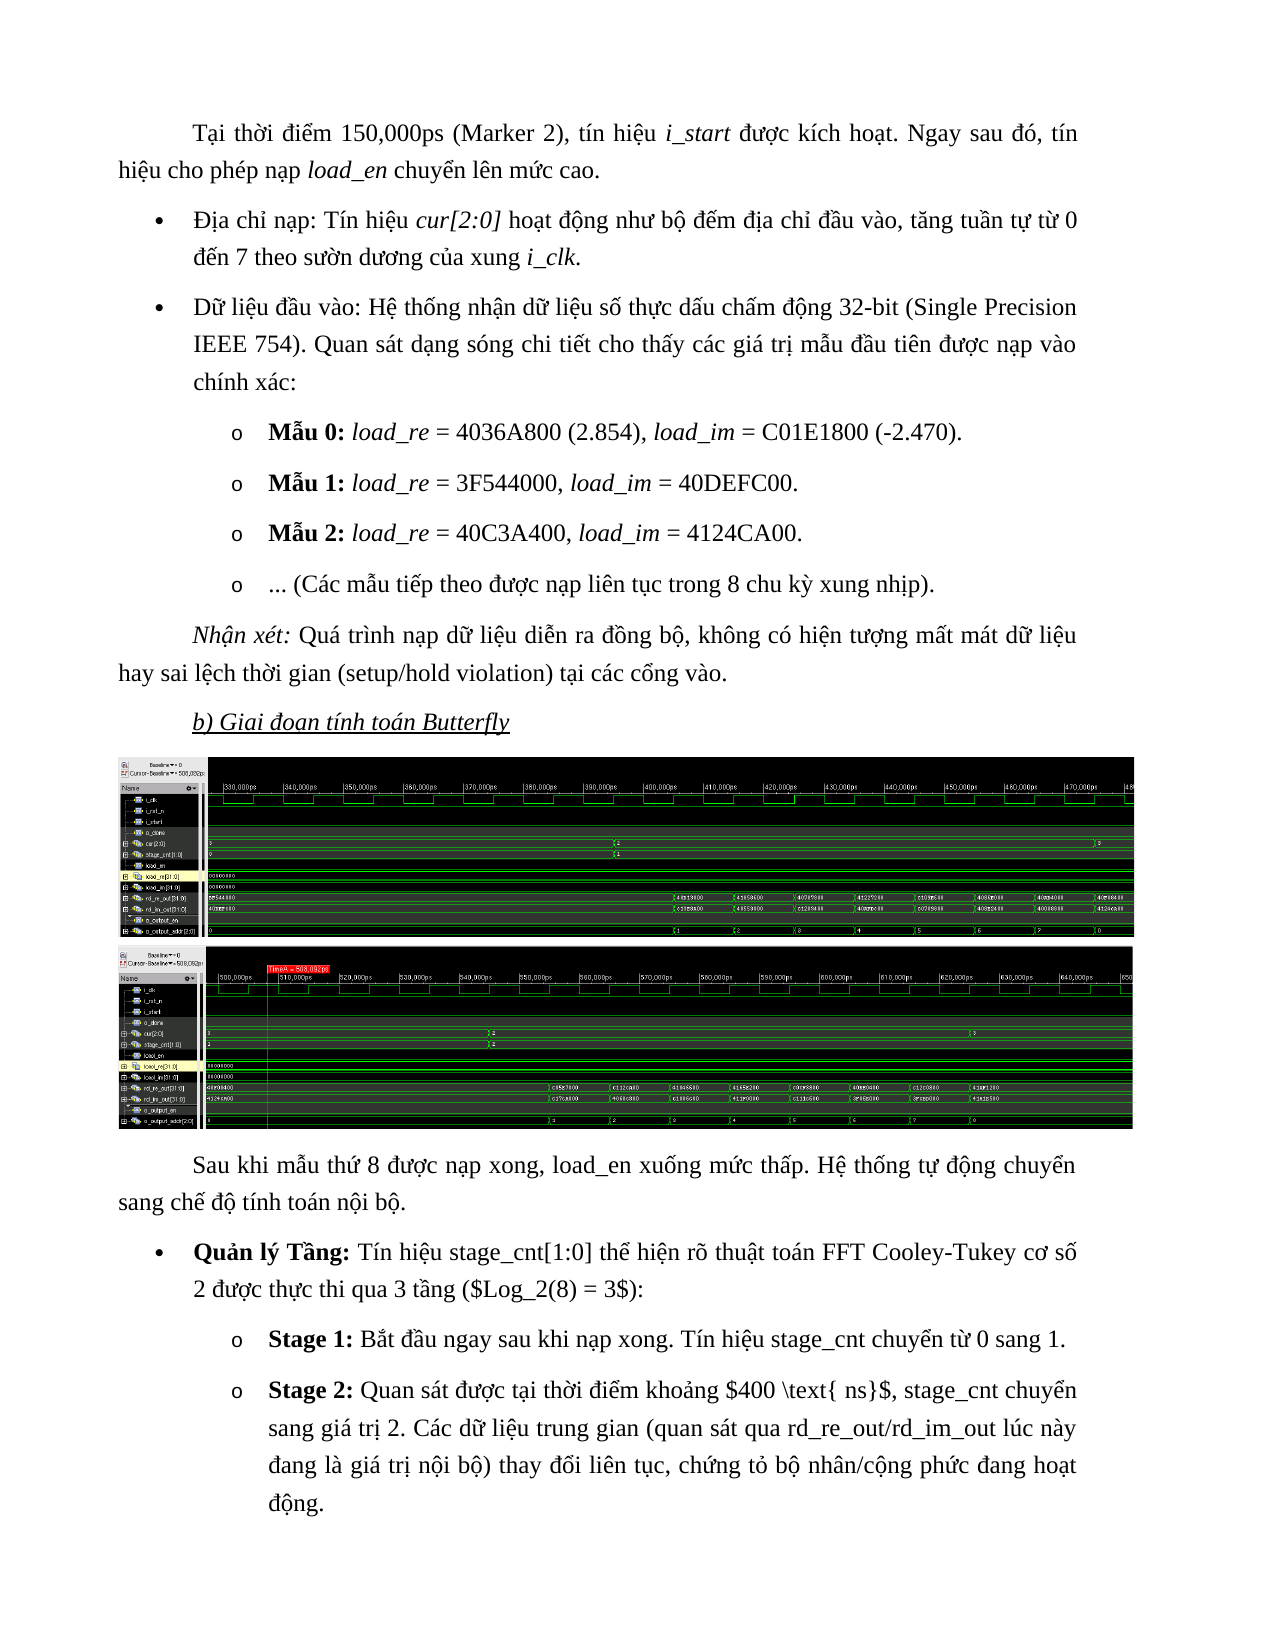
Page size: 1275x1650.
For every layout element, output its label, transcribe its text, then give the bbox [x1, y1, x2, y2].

list Dữ liệu đầu vào: Hệ thống nhận dữ liệu số thực dấu chấm động 32-bit (Single Precision IEEE 754). Quan sát dạng sóng chi tiết cho thấy các giá trị mẫu đầu tiên được nạp vào chính xác: [156, 292, 1078, 396]
text Nhận xét: Quá trình nạp dữ liệu diễn ra đồng bộ, không có hiện tượng mất mát dữ liệu hay sai lệch thời gian (setup/hold violation) tại các cổng vào. [118, 620, 1078, 686]
list Quản lý Tầng: Tín hiệu stage_cnt[1:0] thể hiện rõ thuật toán FFT Cooley-Tukey cơ số 2 được thực thi qua 3 tầng ($Log_2(8) = 3$): [156, 1237, 1078, 1303]
picture [118, 945, 1133, 1129]
list Địa chỉ nạp: Tín hiệu cur[2:0] hoạt động như bộ đếm địa chỉ đầu vào, tăng tuần tự từ 0 đến 7 theo sườn dương của xung i_clk. [156, 205, 1078, 271]
list Mẫu 1: load_re = 3F544000, load_im = 40DEFC00. [231, 468, 1078, 497]
list ... (Các mẫu tiếp theo được nạp liên tục trong 8 chu kỳ xung nhịp). [231, 569, 1078, 599]
list Mẫu 0: load_re = 4036A800 (2.854), load_im = C01E1800 (-2.470). [231, 417, 1078, 446]
list Stage 1: Bắt đầu ngay sau khi nạp xong. Tín hiệu stage_cnt chuyển từ 0 sang 1. [231, 1324, 1078, 1354]
text Tại thời điểm 150,000ps (Marker 2), tín hiệu i_start được kích hoạt. Ngay sau đó, tín hiệu cho phép nạp load_en chuyển lên mức cao. [118, 118, 1078, 184]
text Sau khi mẫu thứ 8 được nạp xong, load_en xuống mức thấp. Hệ thống tự động chuyển sang chế độ tính toán nội bộ. [118, 1150, 1078, 1216]
list Stage 2: Quan sát được tại thời điểm khoảng $400 \text{ ns}$, stage_cnt chuyển sang giá trị 2. Các dữ liệu trung gian (quan sát qua rd_re_out/rd_im_out lúc này đang là giá trị nội bộ) thay đổi liên tục, chứng tỏ bộ nhân/cộng phức đang hoạt động. [231, 1375, 1078, 1517]
picture [118, 757, 1135, 937]
list Mẫu 2: load_re = 40C3A400, load_im = 4124CA00. [231, 518, 1078, 548]
subtitle b) Giai đoạn tính toán Butterfly [192, 707, 1078, 736]
